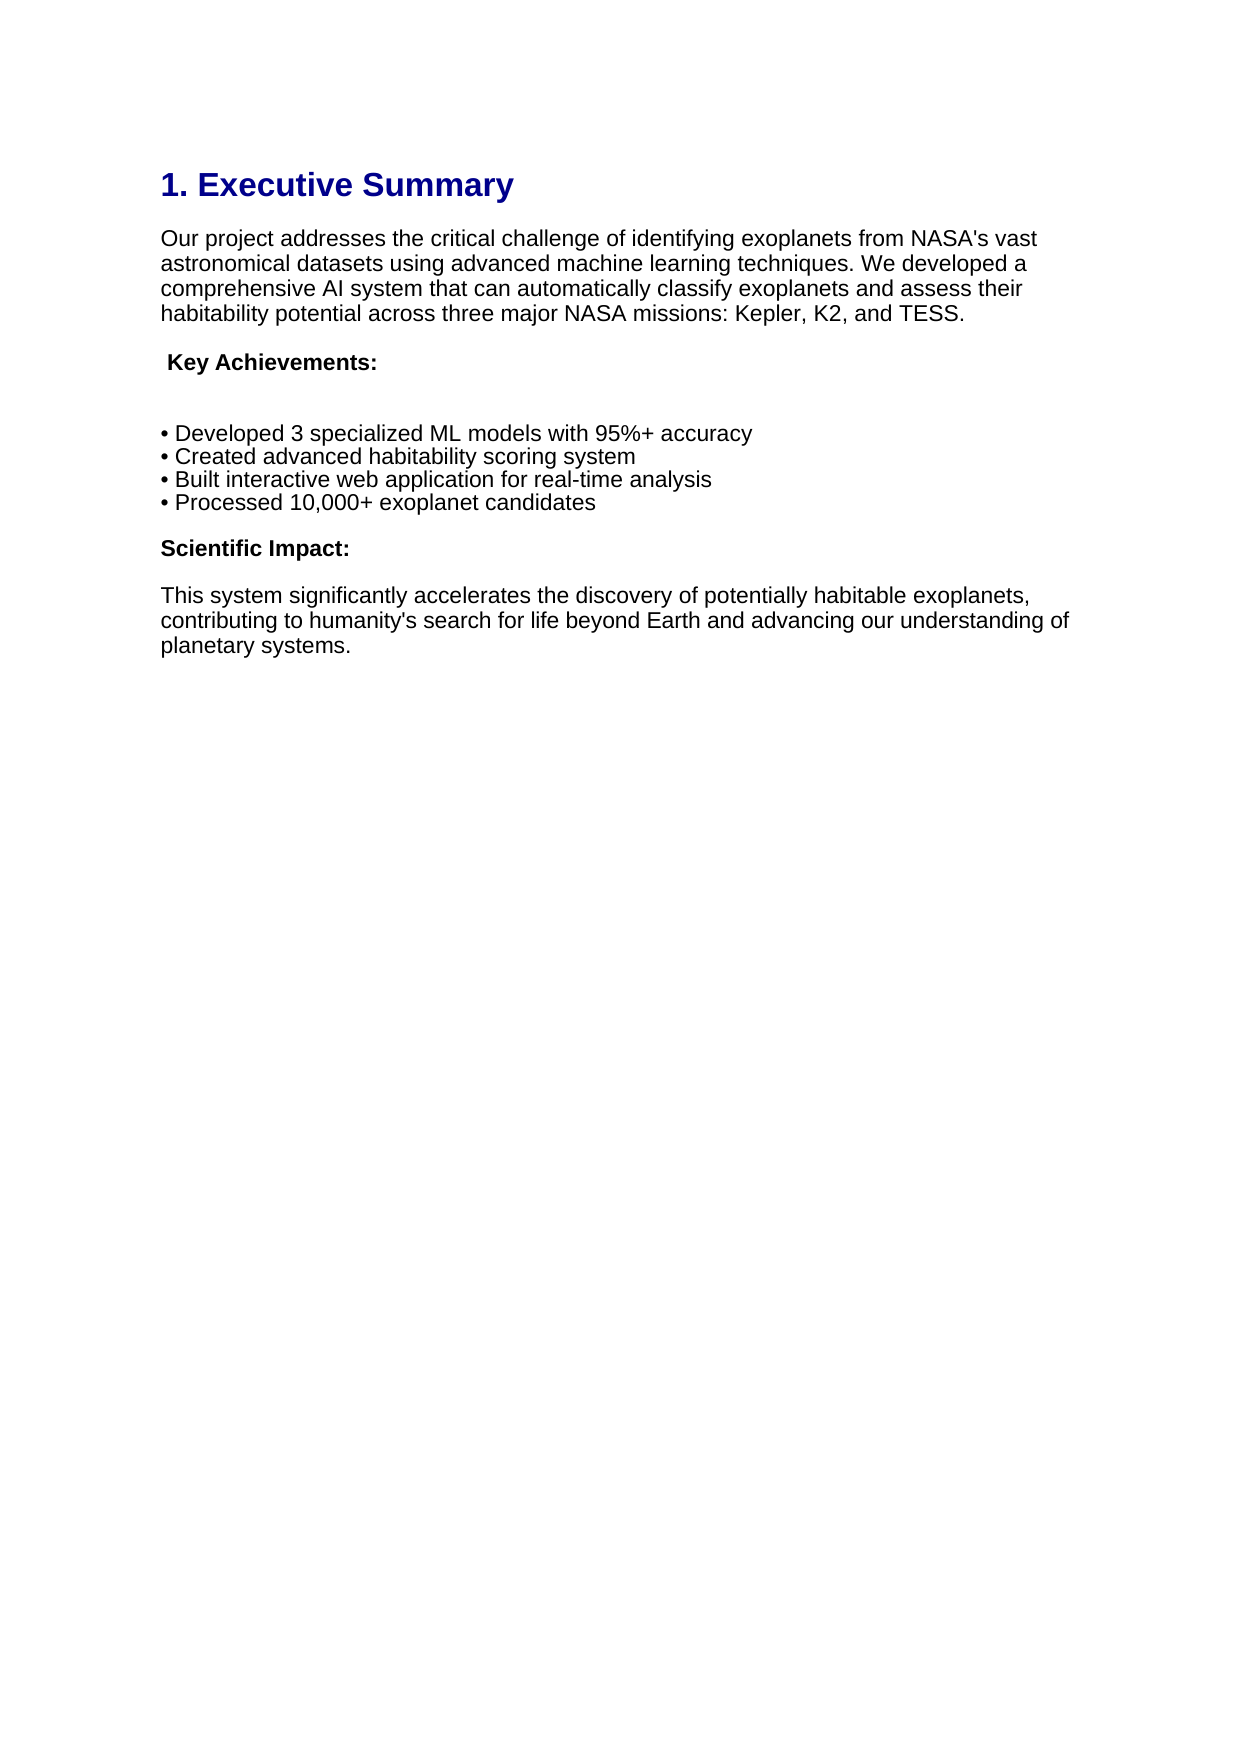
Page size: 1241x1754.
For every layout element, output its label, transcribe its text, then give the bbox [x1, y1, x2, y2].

text • Developed 3 specialized ML models with 95%+ accuracy [160, 423, 1188, 446]
text Our project addresses the critical challenge of identifying exoplanets from NASA's vast astronomical datasets using advanced machine learning techniques. We developed a comprehensive AI system that can automatically classify exoplanets and assess their habitability potential across three major NASA missions: Kepler, K2, and TESS. [160, 226, 1086, 327]
text Key Achievements: [160, 350, 1086, 375]
text 1. Executive Summary [160, 169, 1188, 203]
text • Created advanced habitability scoring system [160, 446, 1188, 469]
text This system significantly accelerates the discovery of potentially habitable exoplanets, contributing to humanity's search for life beyond Earth and advancing our understanding of planetary systems. [160, 584, 1086, 659]
text Scientific Impact: [160, 538, 1188, 561]
text • Processed 10,000+ exoplanet candidates [160, 492, 1188, 515]
text • Built interactive web application for real-time analysis [160, 469, 1188, 492]
